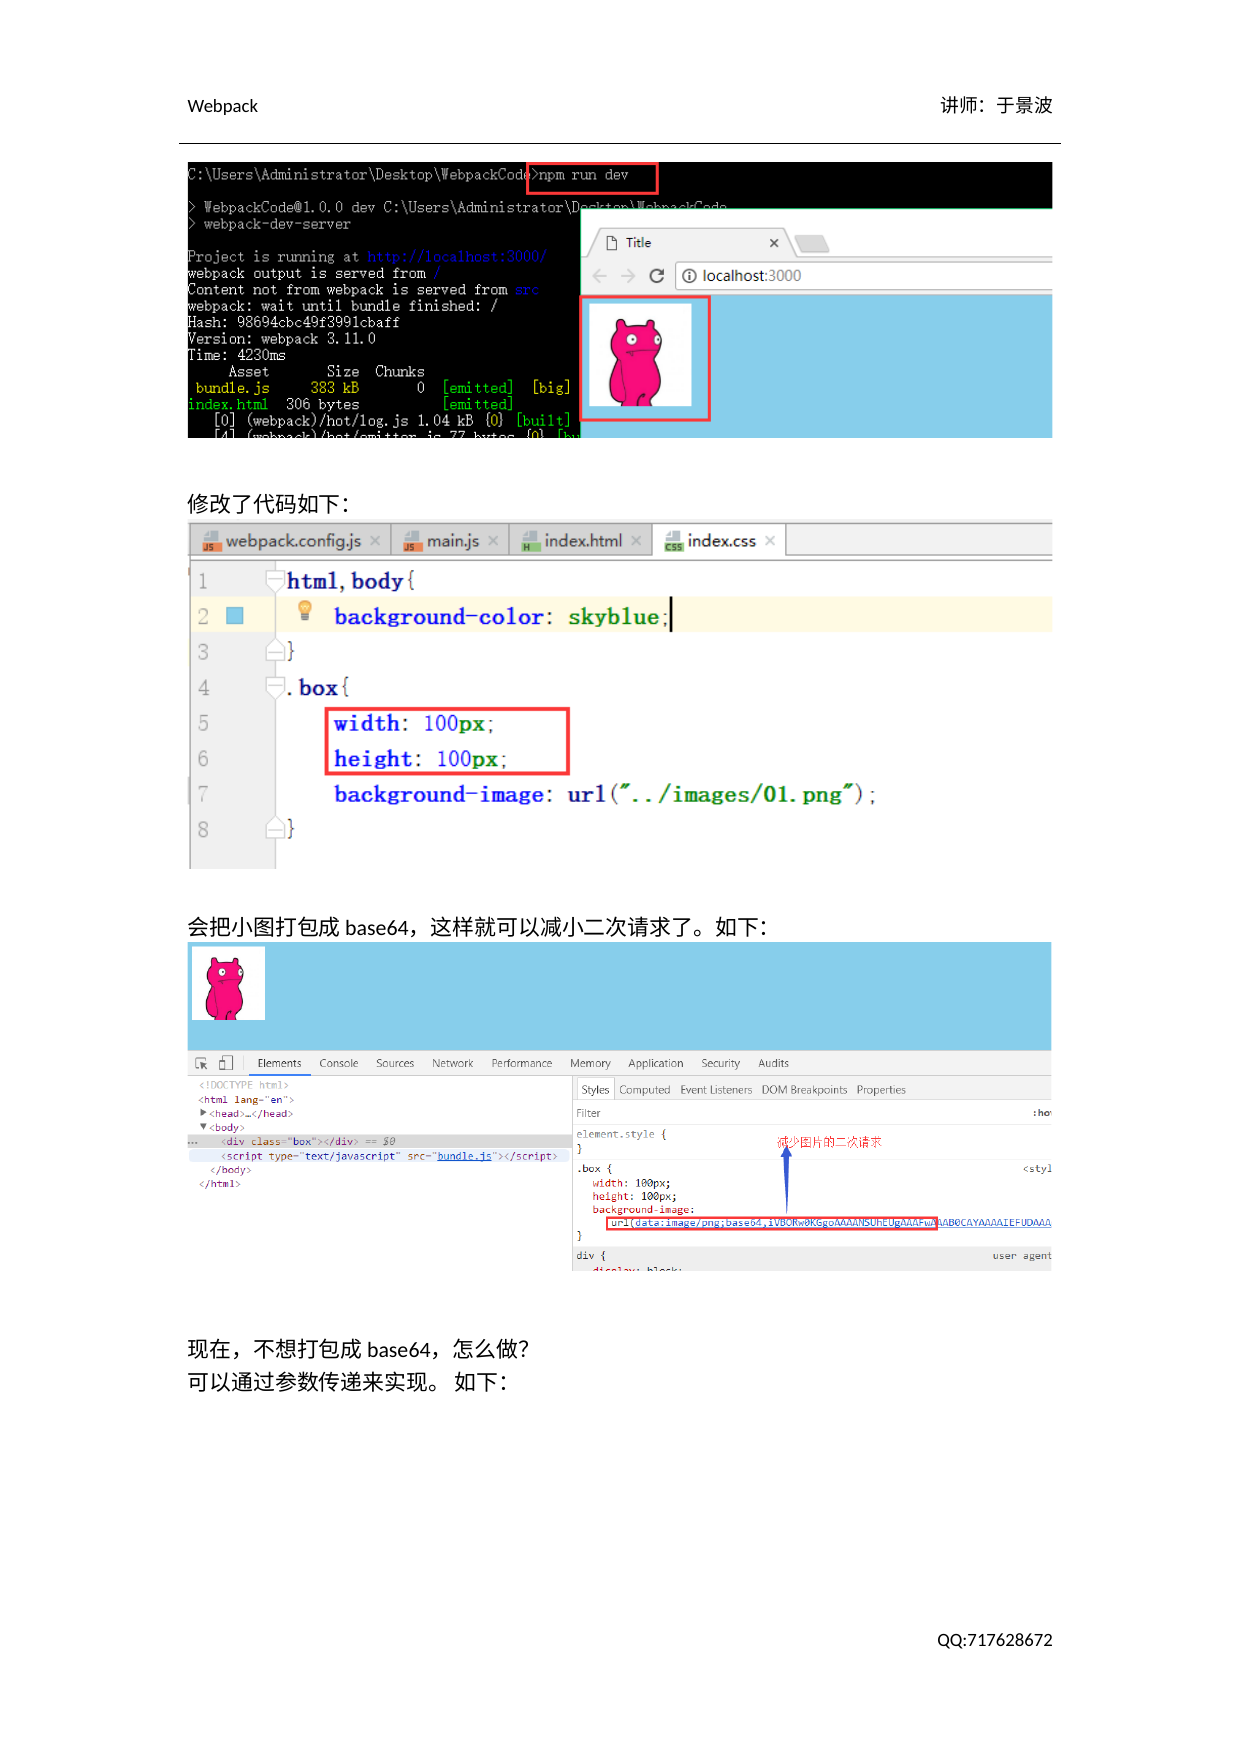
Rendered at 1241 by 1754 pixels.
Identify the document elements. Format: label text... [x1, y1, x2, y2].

picture [187, 942, 1052, 1271]
text 现在，不想打包成base64，怎么做？ [187, 1332, 1053, 1364]
picture [187, 162, 1053, 438]
text 会把小图打包成base64，这样就可以减小二次请求了。如下： [187, 909, 1053, 942]
text 修改了代码如下： [187, 487, 1053, 519]
picture [187, 519, 1053, 869]
text 可以通过参数传递来实现。 如下： [187, 1364, 1053, 1397]
